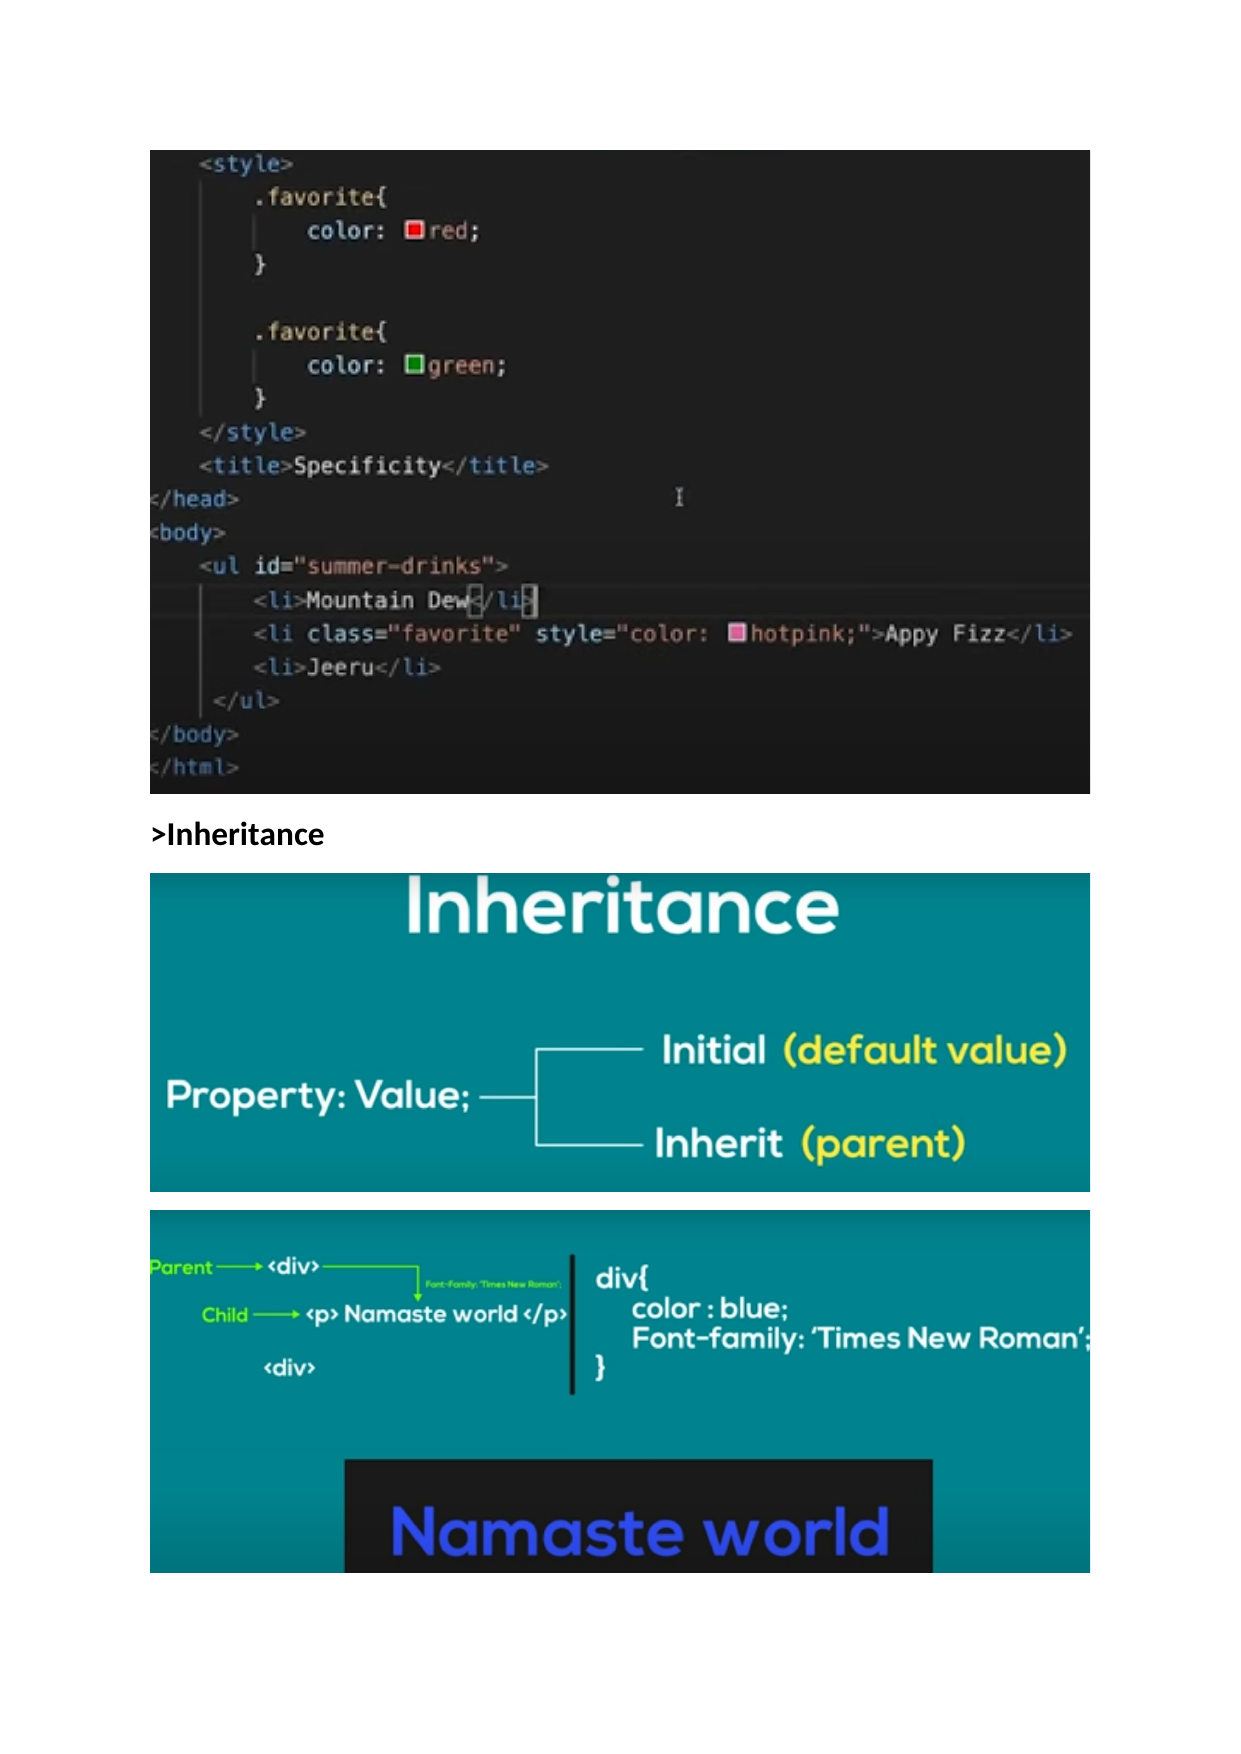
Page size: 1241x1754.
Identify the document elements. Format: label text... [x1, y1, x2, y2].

picture [150, 150, 1091, 794]
picture [150, 1210, 1091, 1573]
picture [150, 873, 1091, 1192]
text >Inheritance [150, 813, 1090, 853]
